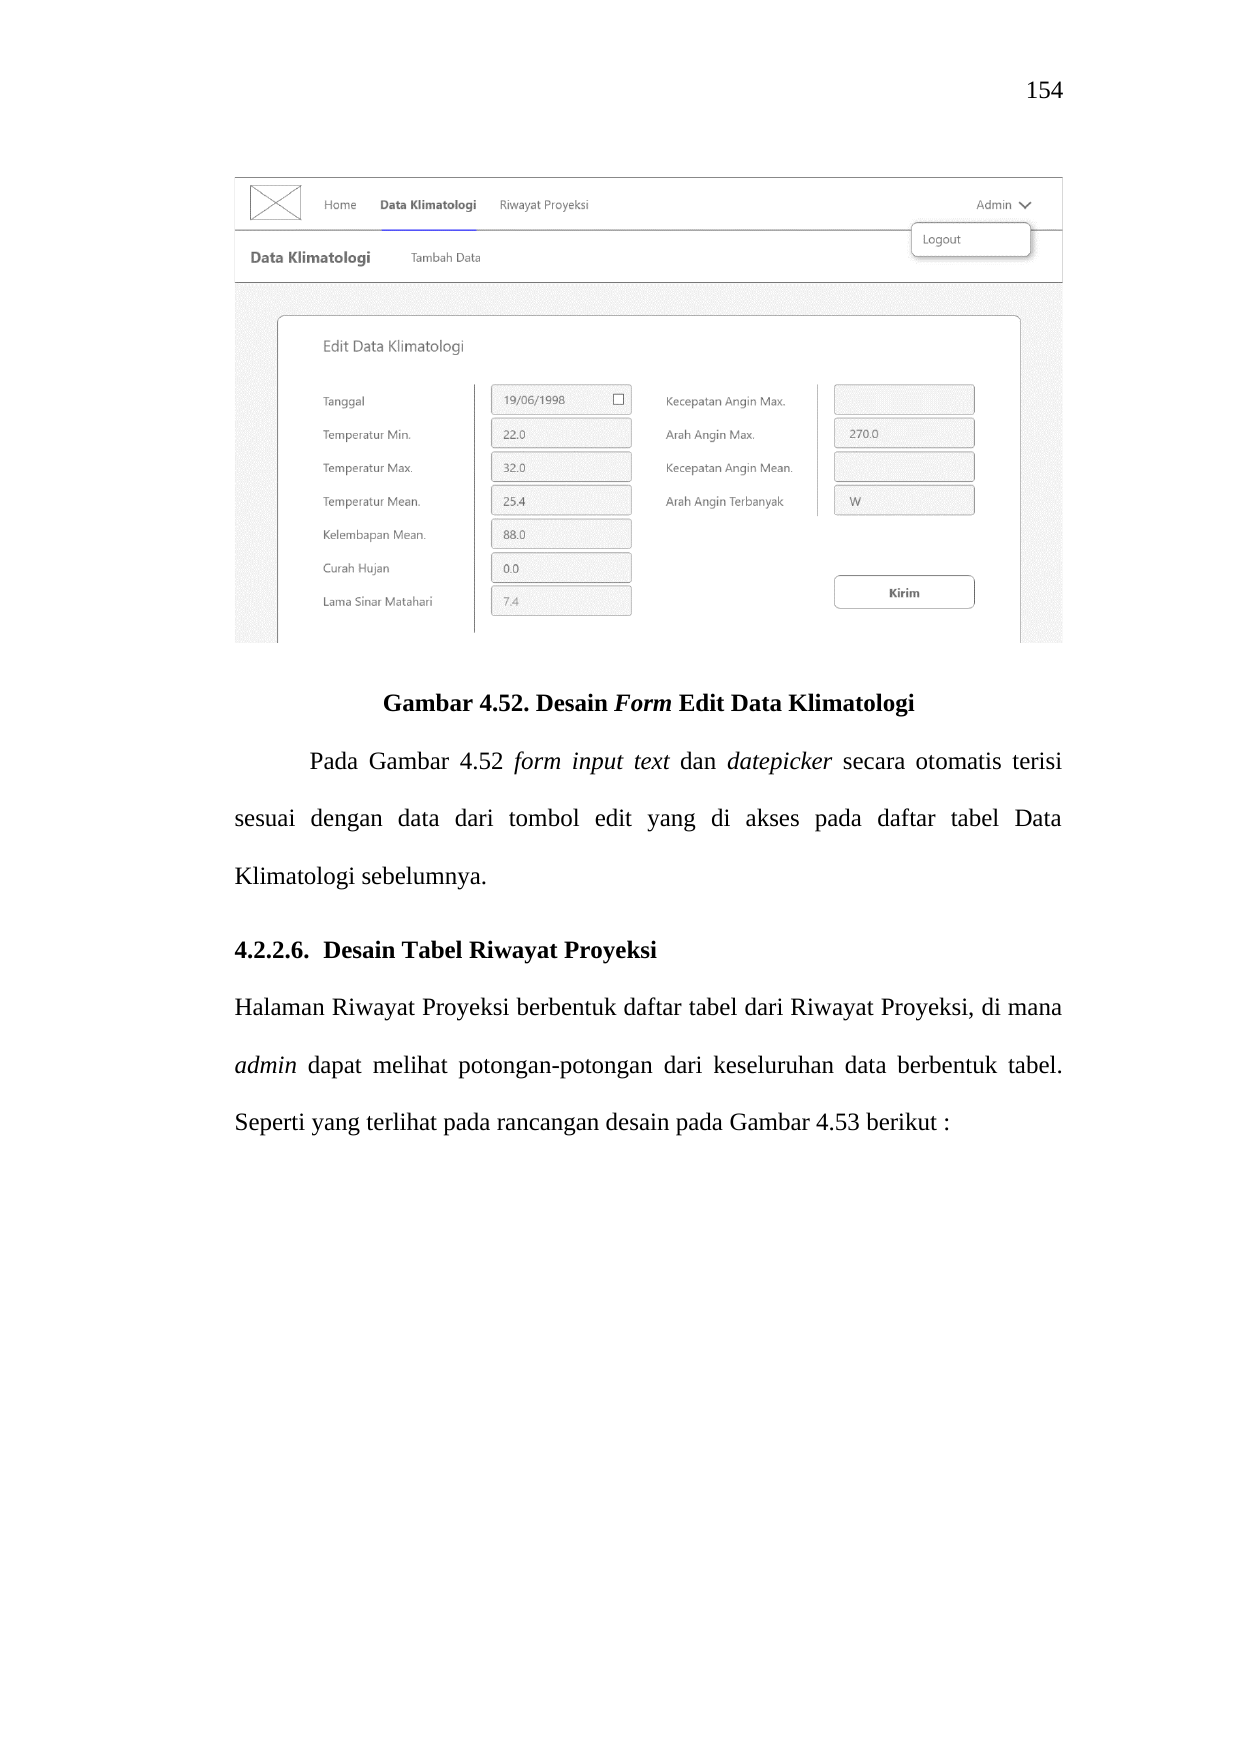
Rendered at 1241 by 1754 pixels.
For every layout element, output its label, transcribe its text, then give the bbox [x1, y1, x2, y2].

subtitle Desain Tabel Riwayat Proyeksi [234, 935, 1063, 964]
picture [234, 177, 1063, 643]
